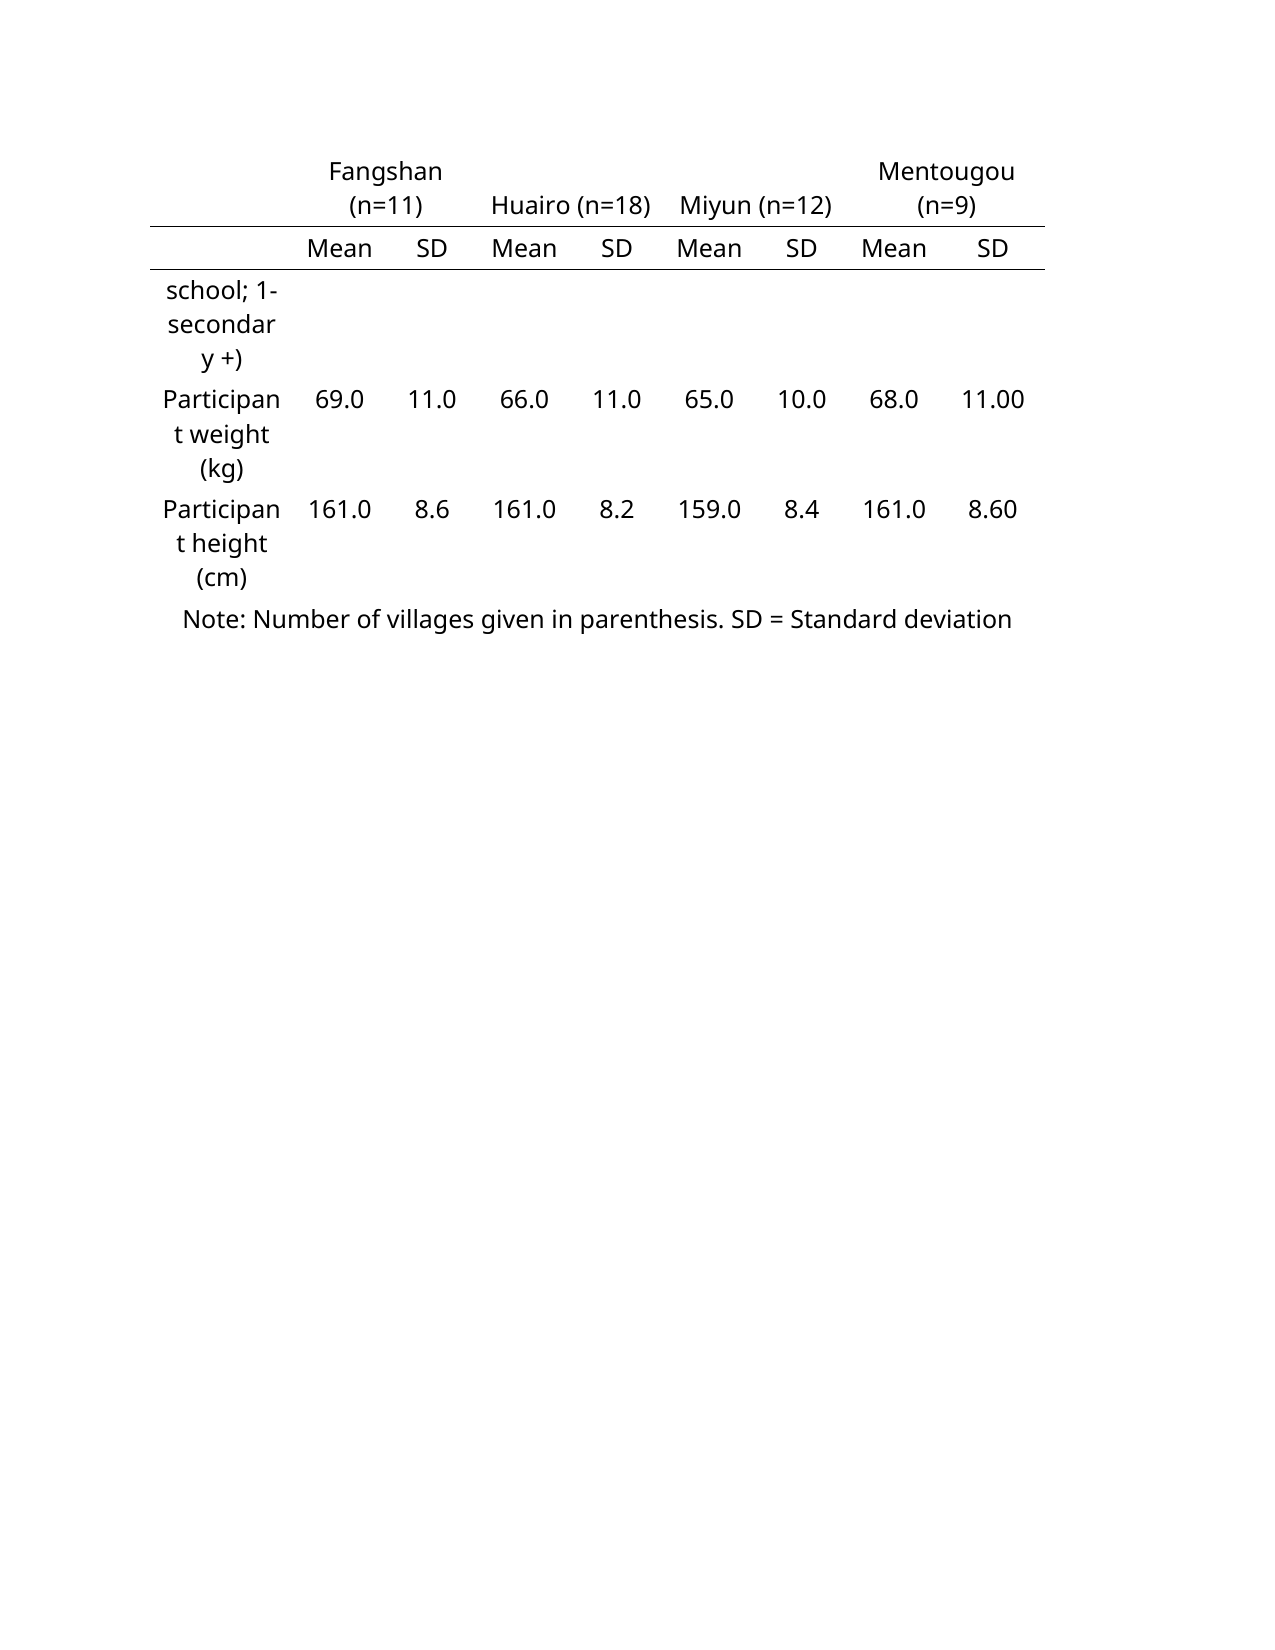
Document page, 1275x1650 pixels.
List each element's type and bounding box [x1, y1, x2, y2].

table_header [139, 150, 1114, 639]
